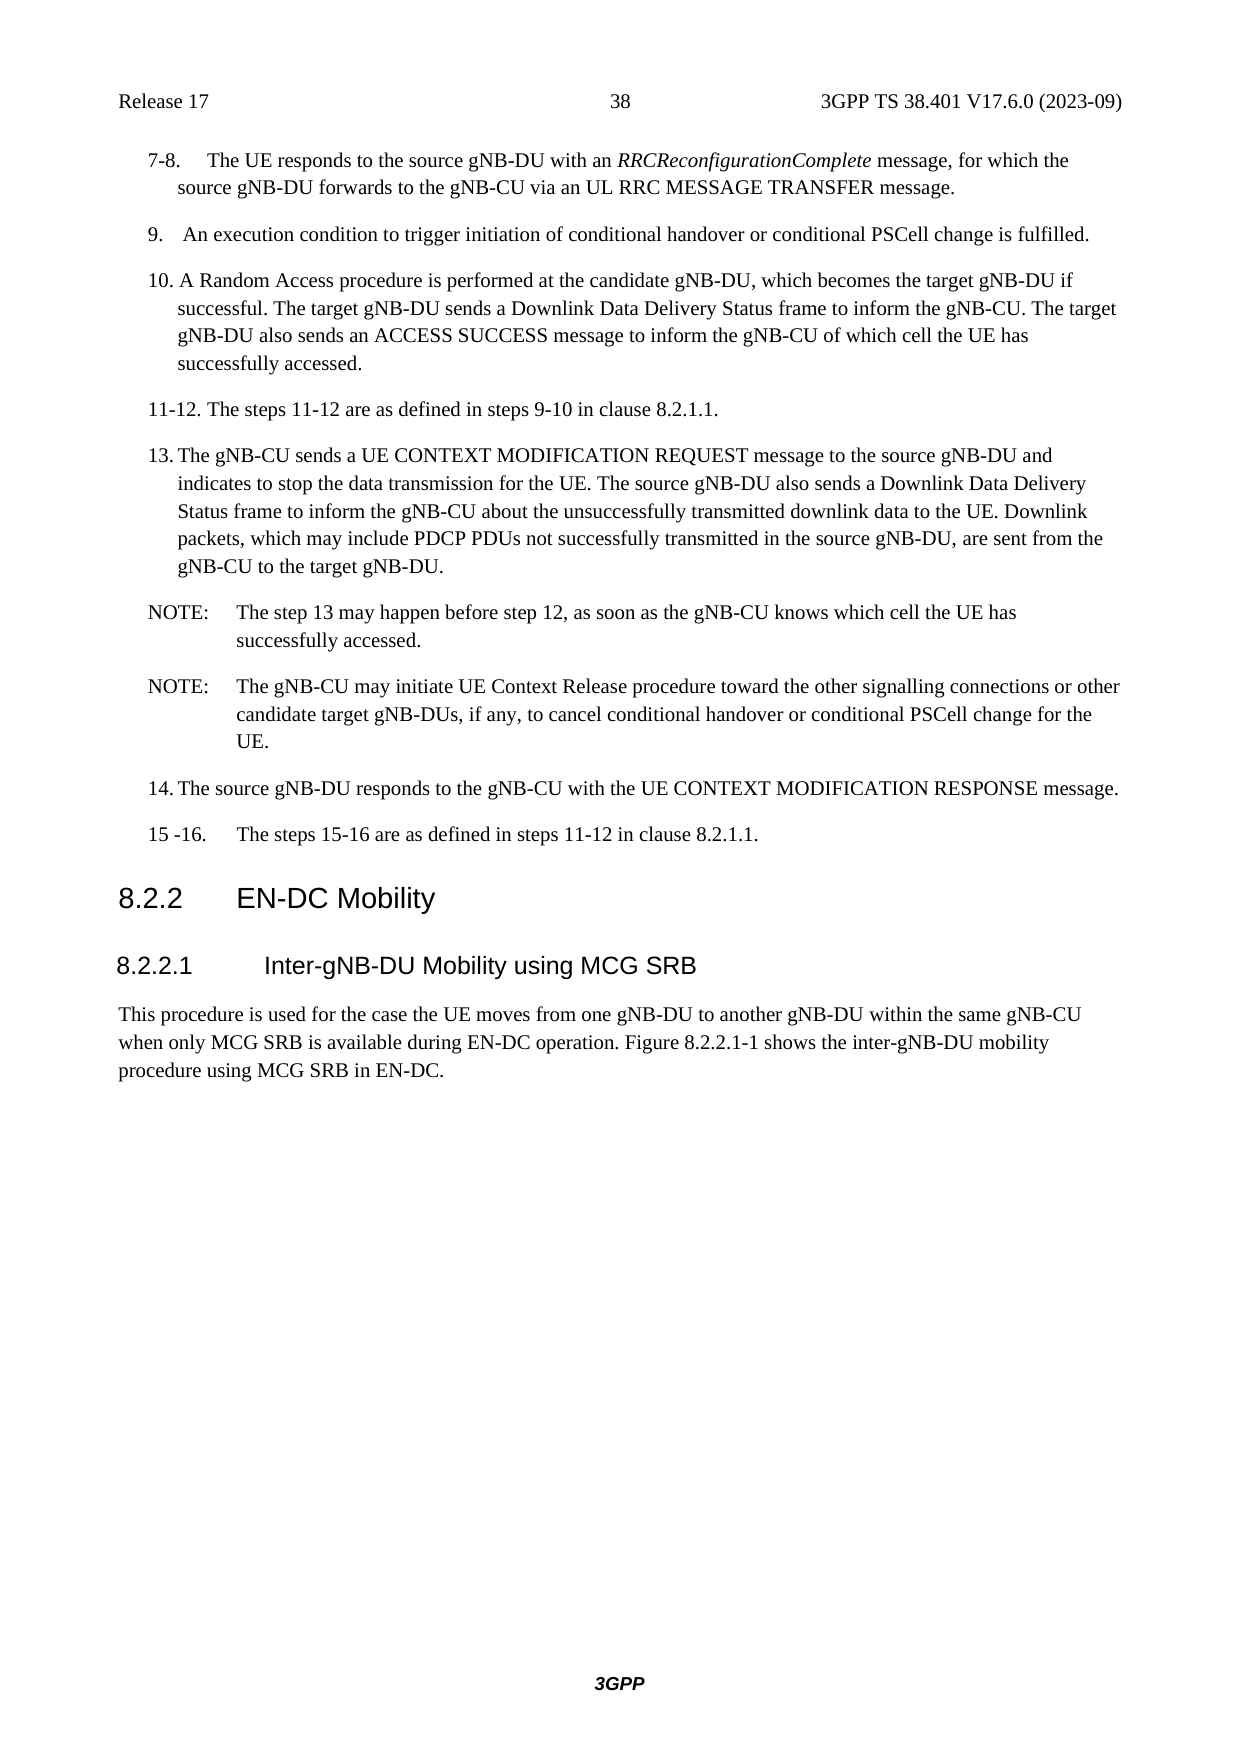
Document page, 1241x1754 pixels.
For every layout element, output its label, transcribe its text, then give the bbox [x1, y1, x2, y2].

text 13. The gNB-CU sends a UE CONTEXT MODIFICATION REQUEST message to the source gNB-DU and indicates to stop the data transmission for the UE. The source gNB-DU also sends a Downlink Data Delivery Status frame to inform the gNB-CU about the unsuccessfully transmitted downlink data to the UE. Downlink packets, which may include PDCP PDUs not successfully transmitted in the source gNB-DU, are sent from the gNB-CU to the target gNB-DU. [148, 443, 1122, 578]
text NOTE: The gNB-CU may initiate UE Context Release procedure toward the other signalling connections or other candidate target gNB-DUs, if any, to cancel conditional handover or conditional PSCell change for the UE. [148, 674, 1122, 753]
text 10. A Random Access procedure is performed at the candidate gNB-DU, which becomes the target gNB-DU if successful. The target gNB-DU sends a Downlink Data Delivery Status frame to inform the gNB-CU. The target gNB-DU also sends an ACCESS SUCCESS message to inform the gNB-CU of which cell the UE has successfully accessed. [148, 268, 1122, 375]
text 11-12. The steps 11-12 are as defined in steps 9-10 in clause 8.2.1.1. [148, 397, 1122, 421]
subtitle 8.2.2 EN-DC Mobility [118, 881, 1122, 914]
text NOTE: The step 13 may happen before step 12, as soon as the gNB-CU knows which cell the UE has successfully accessed. [148, 600, 1122, 652]
text 7-8. The UE responds to the source gNB-DU with an RRCReconfigurationComplete message, for which the source gNB-DU forwards to the gNB-CU via an UL RRC MESSAGE TRANSFER message. [148, 147, 1122, 199]
text 9. An execution condition to trigger initiation of conditional handover or conditional PSCell change is fulfilled. [148, 221, 1122, 246]
text 15 -16. The steps 15-16 are as defined in steps 11-12 in clause 8.2.1.1. [148, 822, 1122, 846]
text 14. The source gNB-DU responds to the gNB-CU with the UE CONTEXT MODIFICATION RESPONSE message. [148, 776, 1122, 800]
subtitle 8.2.2.1 Inter-gNB-DU Mobility using MCG SRB [116, 951, 1122, 979]
text This procedure is used for the case the UE moves from one gNB-DU to another gNB-DU within the same gNB-CU when only MCG SRB is available during EN-DC operation. Figure 8.2.2.1-1 shows the inter-gNB-DU mobility procedure using MCG SRB in EN-DC. [118, 1002, 1122, 1082]
